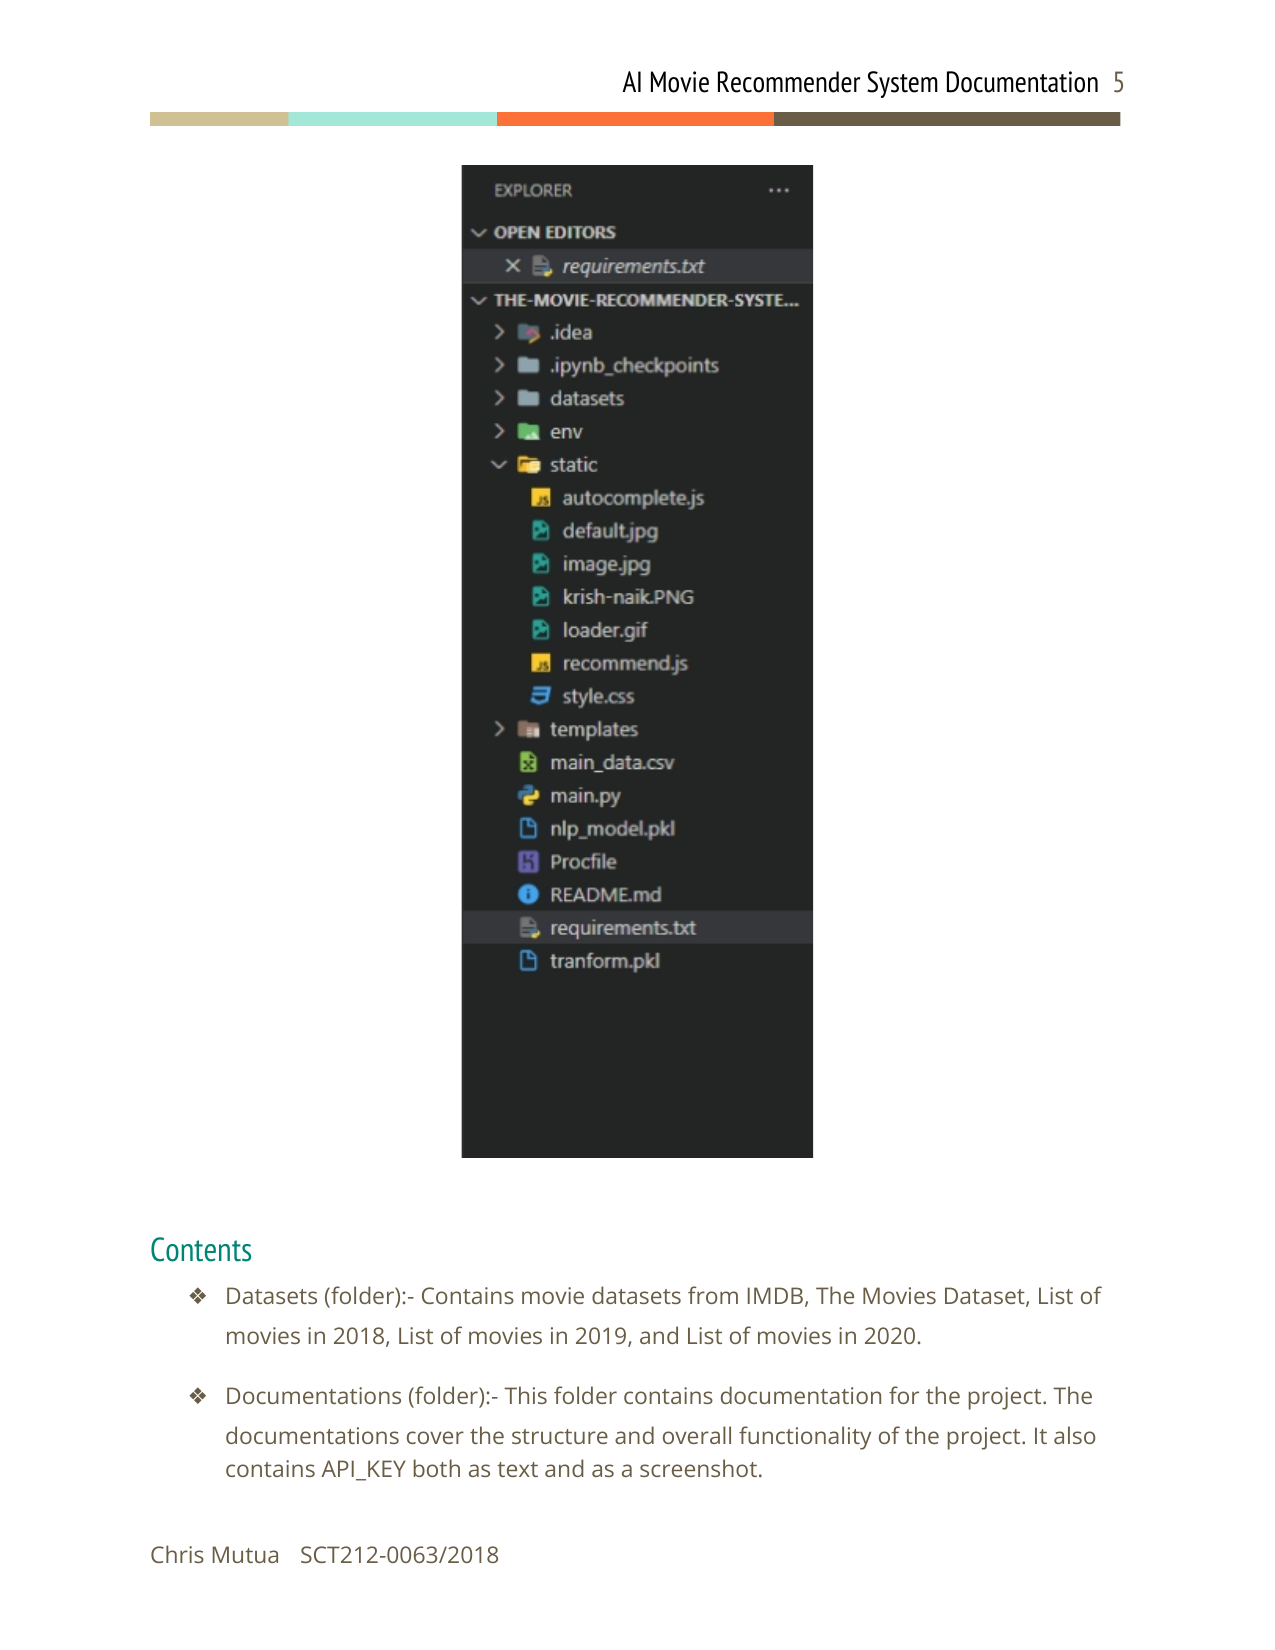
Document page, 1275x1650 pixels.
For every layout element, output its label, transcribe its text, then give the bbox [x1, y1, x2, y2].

picture [461, 165, 814, 1158]
subtitle Contents [150, 1227, 1125, 1270]
list Datasets (folder):- Contains movie datasets from IMDB, The Movies Dataset, List of movies in 2018, List of movies in 2019, and List of movies in 2020. [187, 1270, 1125, 1351]
picture [150, 112, 1121, 126]
list Documentations (folder):- This folder contains documentation for the project. The documentations cover the structure and overall functionality of the project. It also contains API_KEY both as text and as a screenshot. [187, 1370, 1125, 1485]
